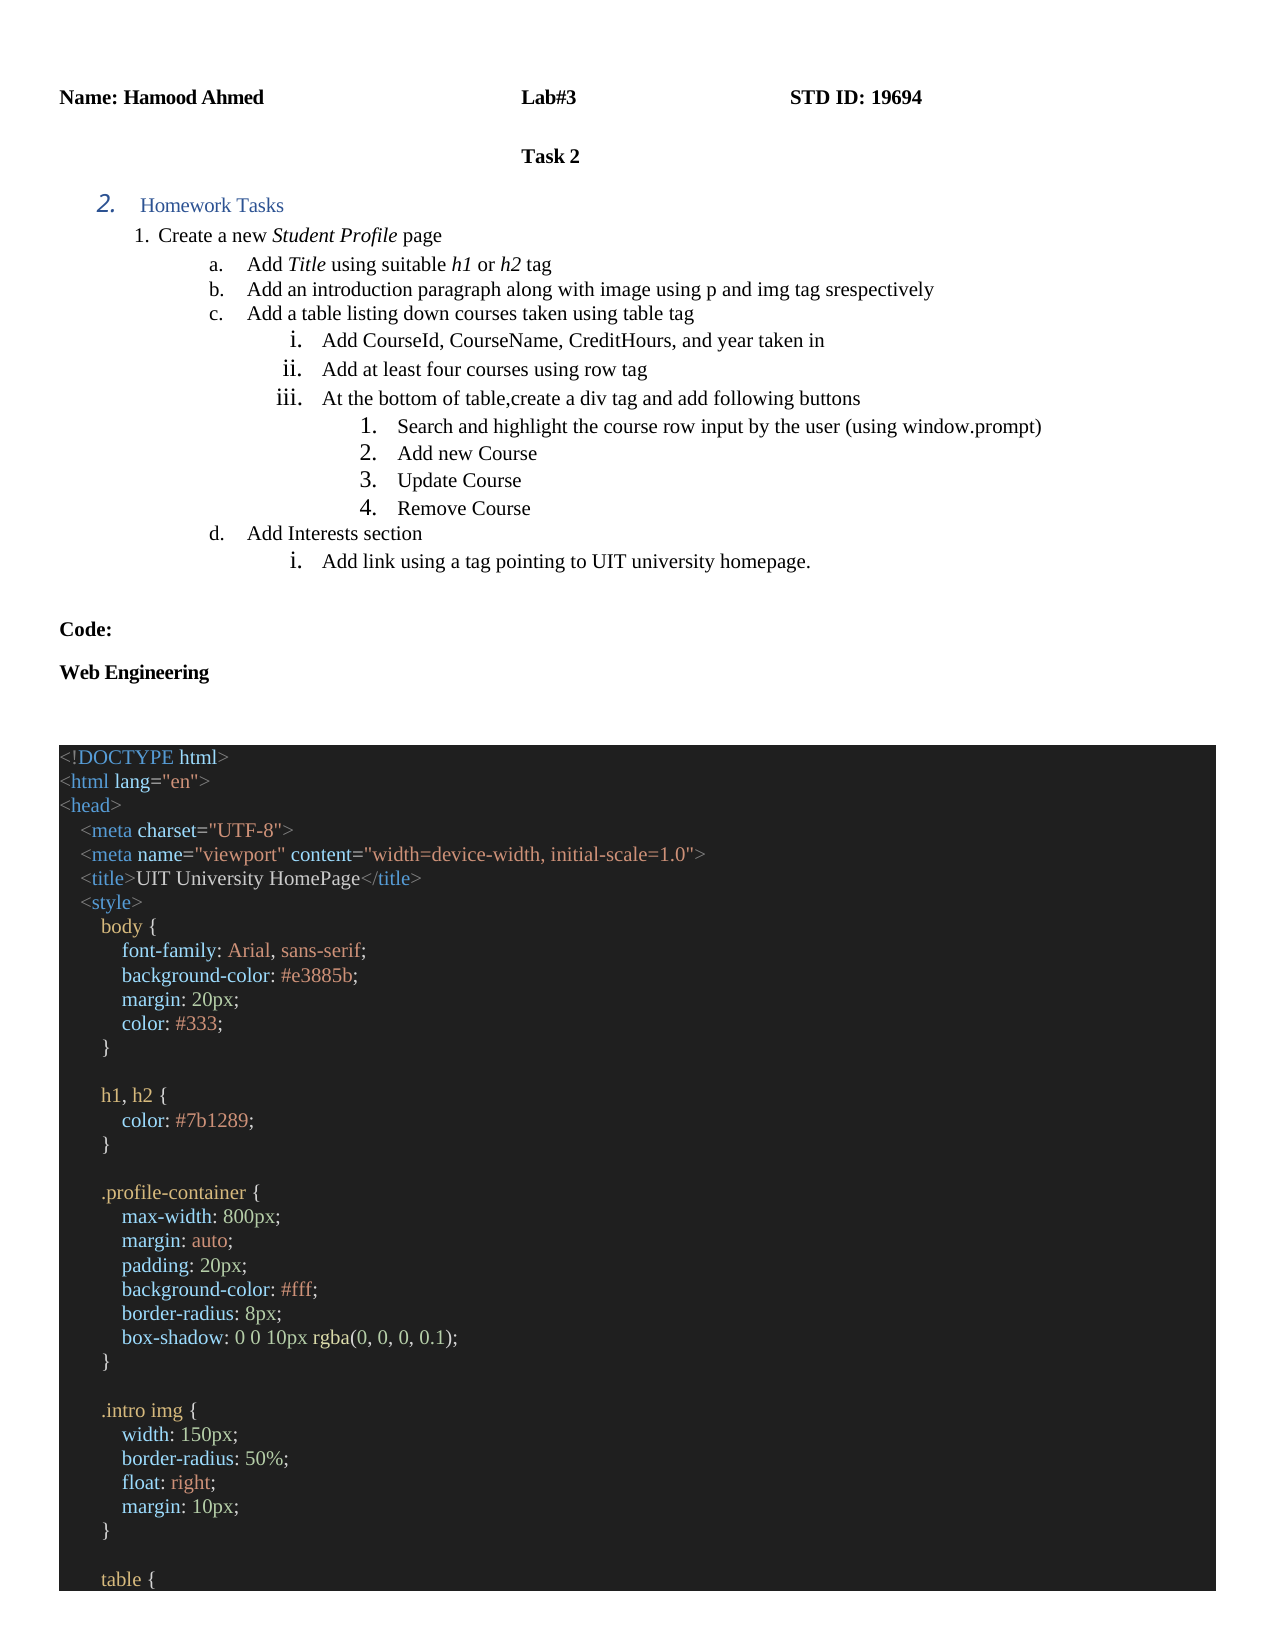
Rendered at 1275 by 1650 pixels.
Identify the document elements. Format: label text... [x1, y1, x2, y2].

text } [59, 1035, 1216, 1059]
text } [59, 1349, 1216, 1373]
list Add new Course [359, 439, 1216, 465]
list Add CourseId, CourseName, CreditHours, and year taken in [289, 325, 1216, 354]
text max-width: 800px; [59, 1204, 1216, 1228]
text <!DOCTYPE html> [59, 745, 1216, 769]
list Search and highlight the course row input by the user (using window.prompt) [359, 411, 1056, 439]
list Add a table listing down courses taken using table tag [209, 301, 1216, 325]
text margin: 10px; [59, 1494, 1216, 1518]
text color: #7b1289; [59, 1107, 1216, 1132]
text } [59, 1518, 1216, 1542]
text Web Engineering [59, 660, 1216, 684]
text <meta name="viewport" content="width=device-width, initial-scale=1.0"> [59, 842, 1216, 866]
list Add an introduction paragraph along with image using p and img tag srespectively [209, 277, 1216, 301]
list Remove Course [359, 493, 1216, 521]
text Task 2 [511, 143, 1216, 168]
list Add at least four courses using row tag [282, 354, 1216, 382]
text background-color: #fff; [59, 1277, 1216, 1301]
subtitle Homework Tasks [96, 186, 1216, 220]
list Add link using a tag pointing to UIT university homepage. [289, 546, 1216, 574]
text <meta charset="UTF-8"> [59, 817, 1216, 842]
text h1, h2 { [59, 1083, 1216, 1107]
text padding: 20px; [59, 1252, 1216, 1277]
text <head> [59, 793, 1216, 817]
list At the bottom of table,create a div tag and add following buttons [276, 382, 1216, 411]
text <html lang="en"> [59, 769, 1216, 793]
text background-color: #e3885b; [59, 962, 1216, 987]
text body { [59, 914, 1216, 938]
text } [59, 1132, 1216, 1156]
text border-radius: 8px; [59, 1301, 1216, 1325]
text .profile-container { [59, 1180, 1216, 1204]
text border-radius: 50%; [59, 1446, 1216, 1470]
subtitle Add Interests section [209, 521, 1216, 545]
text float: right; [59, 1470, 1216, 1494]
text <style> [59, 890, 1216, 914]
text Code: [59, 617, 1216, 641]
list Add Title using suitable h1 or h2 tag [209, 248, 1216, 277]
text margin: auto; [59, 1228, 1216, 1252]
text table { [59, 1567, 1216, 1591]
text box-shadow: 0 0 10px rgba(0, 0, 0, 0.1); [59, 1325, 1216, 1349]
text .intro img { [59, 1397, 1216, 1422]
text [59, 85, 1216, 109]
list Create a new Student Profile page [134, 221, 1216, 248]
text color: #333; [59, 1011, 1216, 1035]
text margin: 20px; [59, 987, 1216, 1011]
text <title>UIT University HomePage</title> [59, 866, 1216, 890]
text font-family: Arial, sans-serif; [59, 938, 1216, 962]
list Update Course [359, 465, 1216, 493]
text width: 150px; [59, 1422, 1216, 1446]
